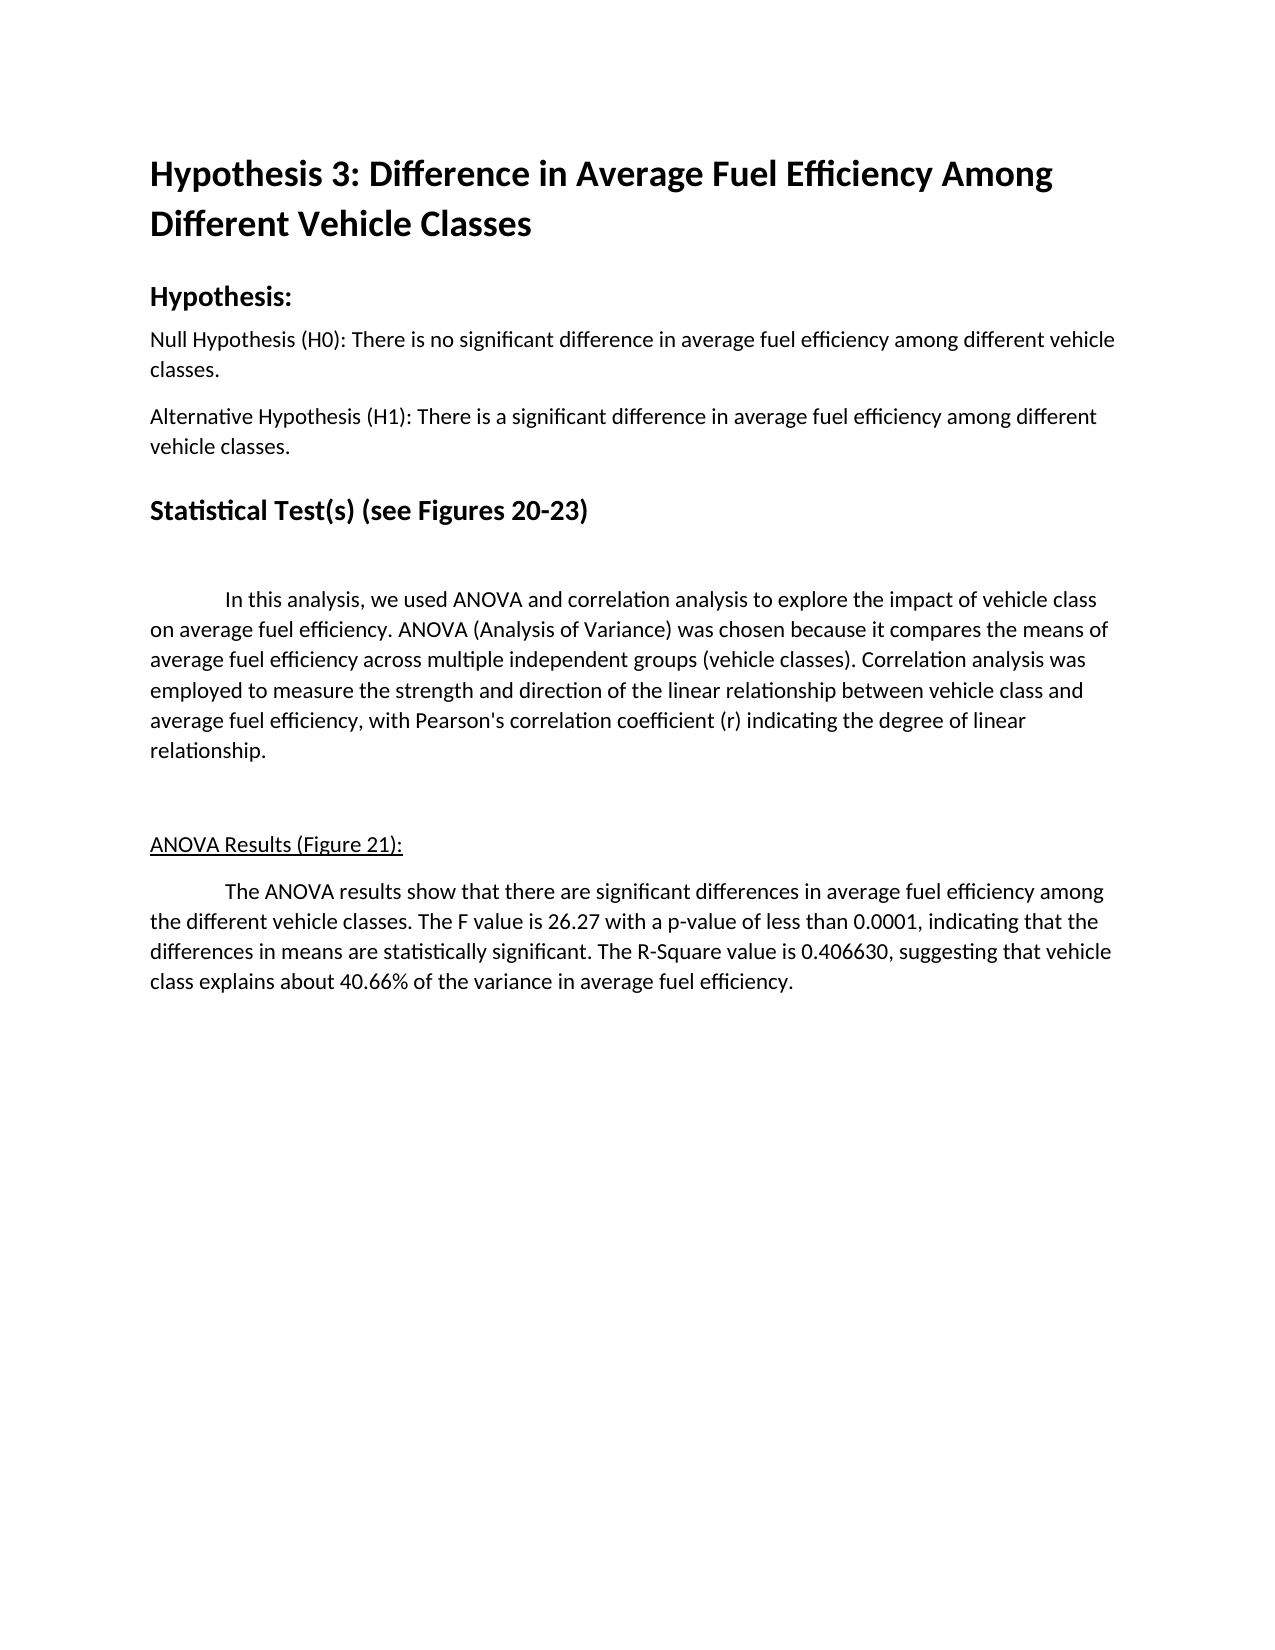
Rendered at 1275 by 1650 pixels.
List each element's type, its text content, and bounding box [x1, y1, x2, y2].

text In this analysis, we used ANOVA and correlation analysis to explore the impact of vehicle class on average fuel efficiency. ANOVA (Analysis of Variance) was chosen because it compares the means of average fuel efficiency across multiple independent groups (vehicle classes). Correlation analysis was employed to measure the strength and direction of the linear relationship between vehicle class and average fuel efficiency, with Pearson's correlation coefficient (r) indicating the degree of linear relationship. [150, 585, 1125, 764]
text The ANOVA results show that there are significant differences in average fuel efficiency among the different vehicle classes. The F value is 26.27 with a p-value of less than 0.0001, indicating that the differences in means are statistically significant. The R-Square value is 0.406630, suggesting that vehicle class explains about 40.66% of the variance in average fuel efficiency. [150, 877, 1125, 996]
subtitle Hypothesis 3: Difference in Average Fuel Efficiency Among Different Vehicle Classes [150, 150, 1125, 245]
text Null Hypothesis (H0): There is no significant difference in average fuel efficiency among different vehicle classes. [150, 325, 1125, 383]
text Alternative Hypothesis (H1): There is a significant difference in average fuel efficiency among different vehicle classes. [150, 402, 1125, 460]
subtitle Statistical Test(s) (see Figures 20-23) [150, 492, 1125, 527]
subtitle Hypothesis: [150, 278, 1125, 314]
text ANOVA Results (Figure 21): [150, 830, 1125, 858]
